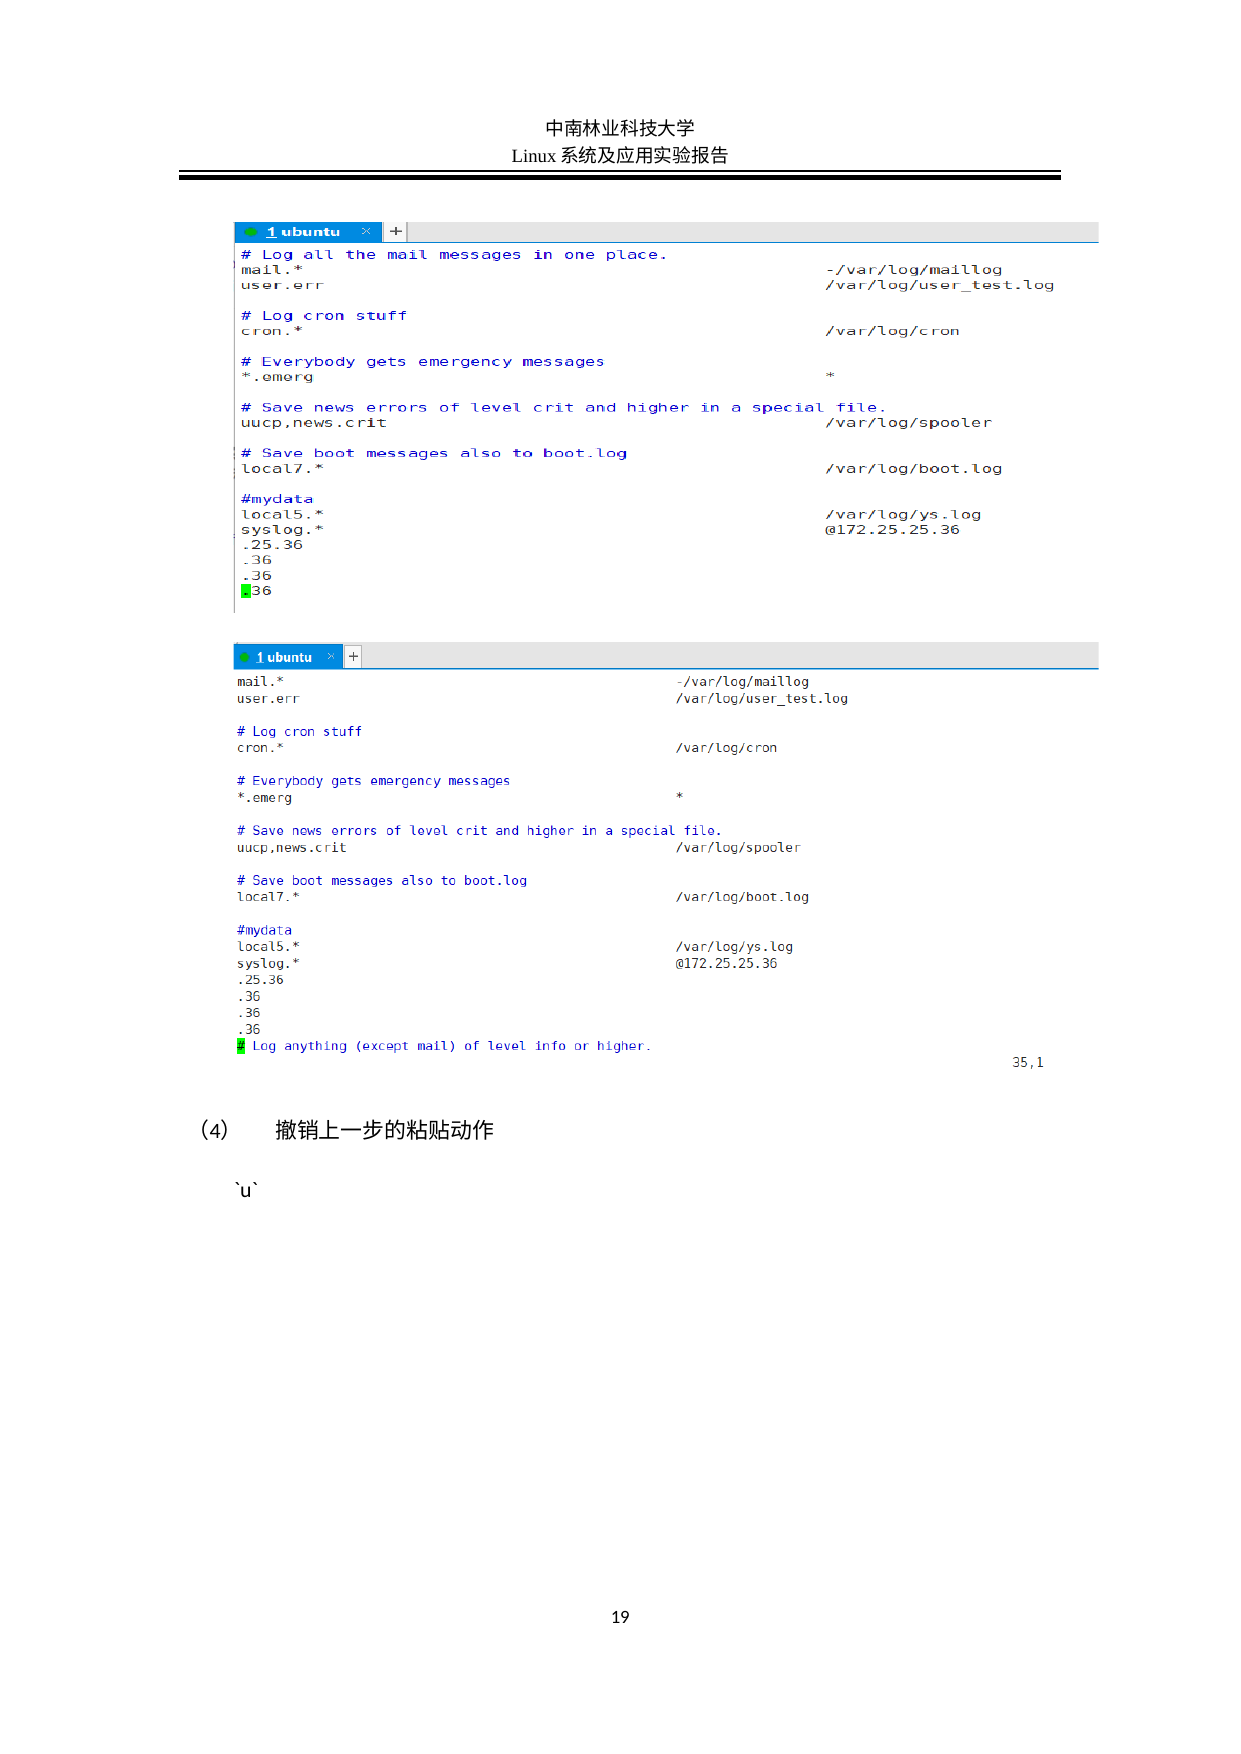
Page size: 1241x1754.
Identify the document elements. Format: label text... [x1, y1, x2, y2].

picture [233, 642, 1099, 1084]
picture [233, 222, 1099, 613]
list `u` [233, 1177, 1053, 1203]
list 撤销上一步的粘贴动作 [187, 1113, 1053, 1144]
